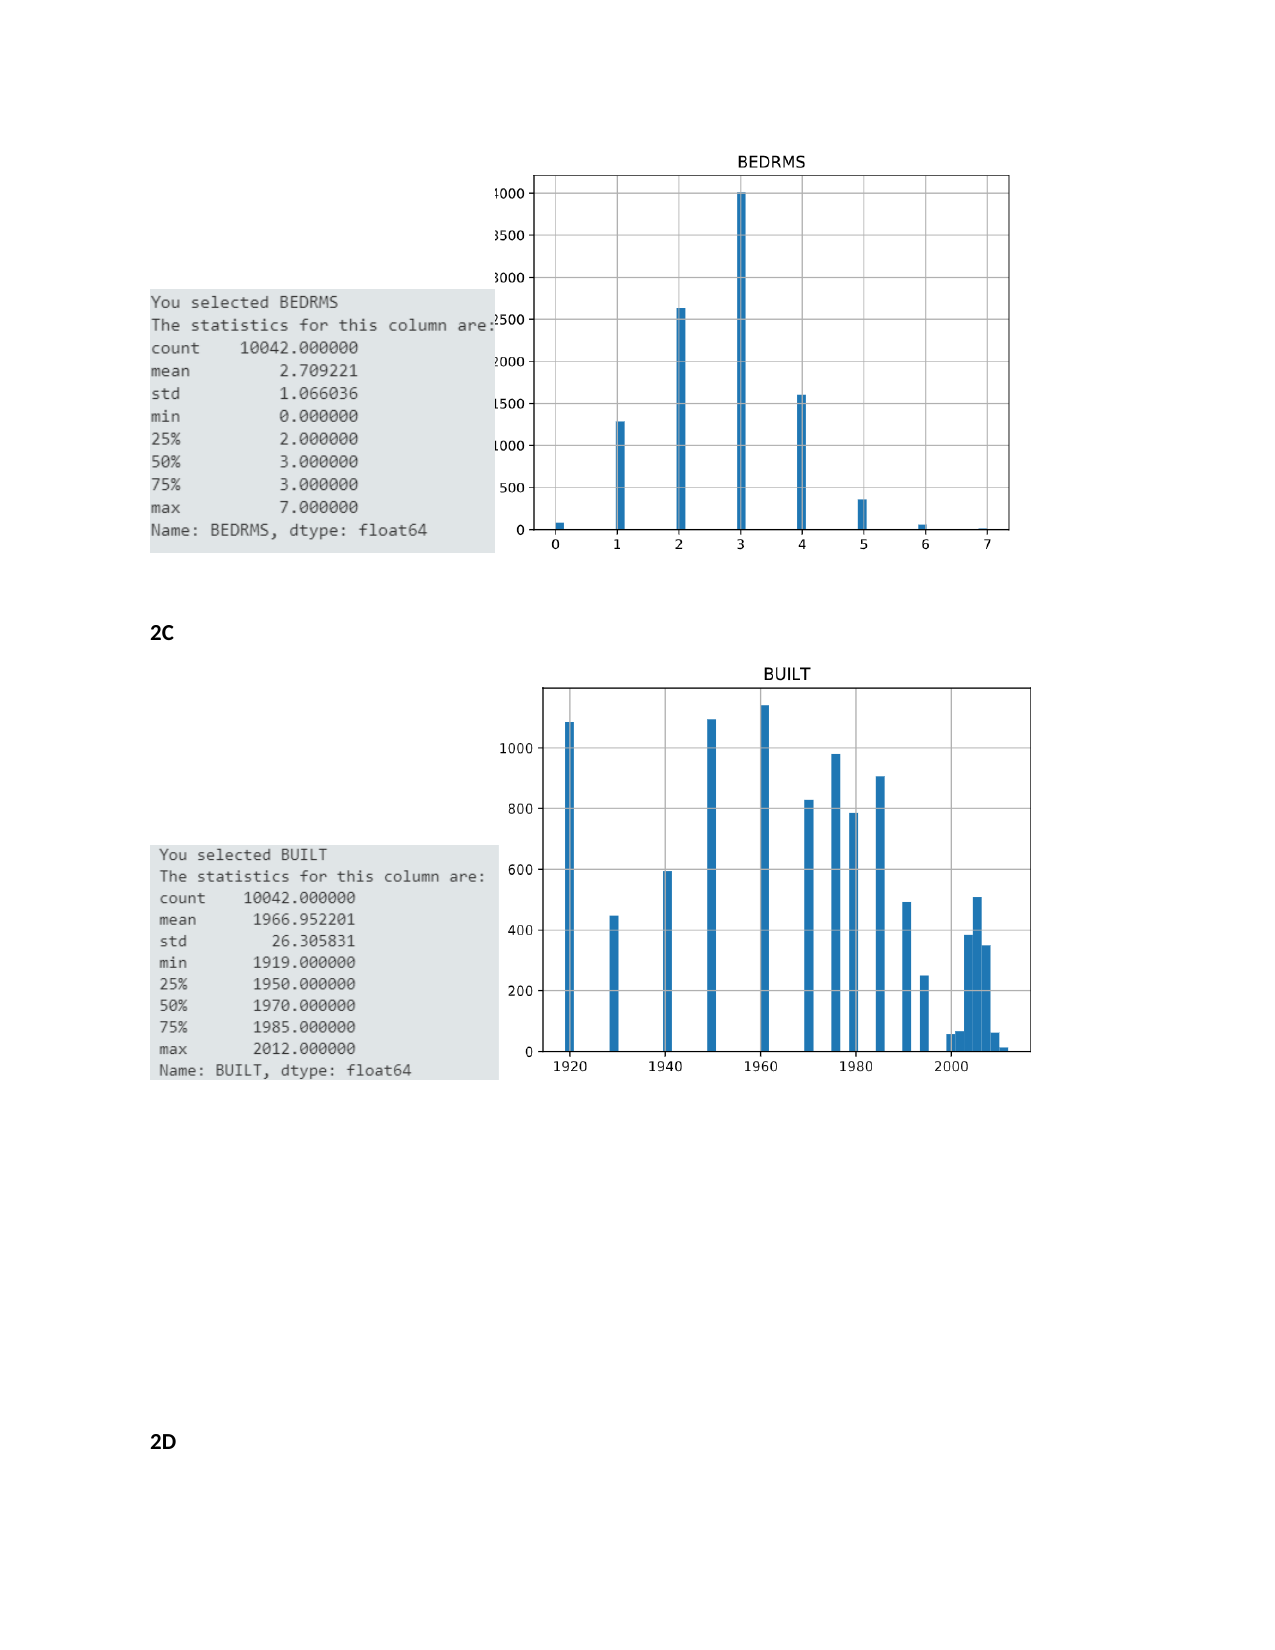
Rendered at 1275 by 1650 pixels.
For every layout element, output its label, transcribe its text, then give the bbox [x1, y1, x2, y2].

text 2D [150, 1427, 1125, 1455]
picture [150, 150, 1015, 553]
text 2C [150, 618, 1125, 646]
picture [150, 665, 1045, 1080]
